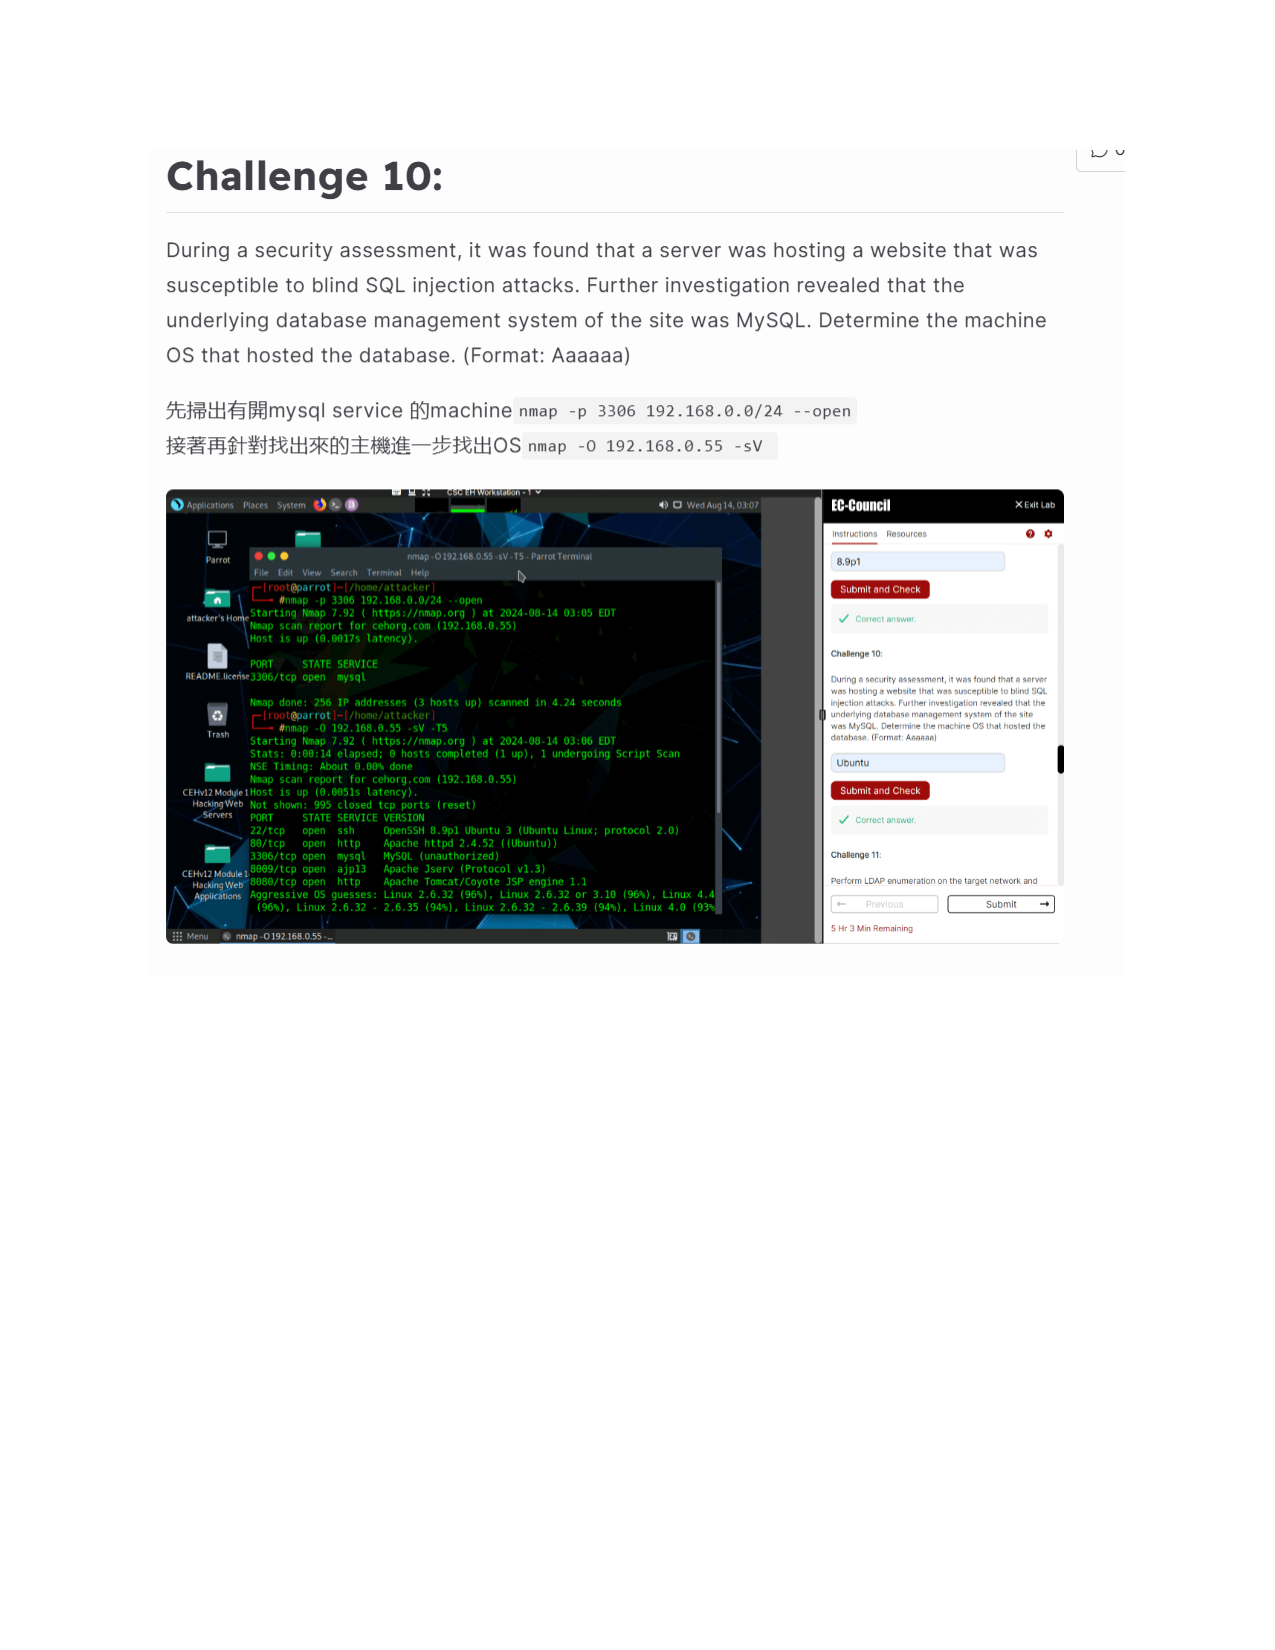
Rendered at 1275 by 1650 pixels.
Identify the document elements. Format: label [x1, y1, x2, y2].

picture [150, 150, 1125, 976]
